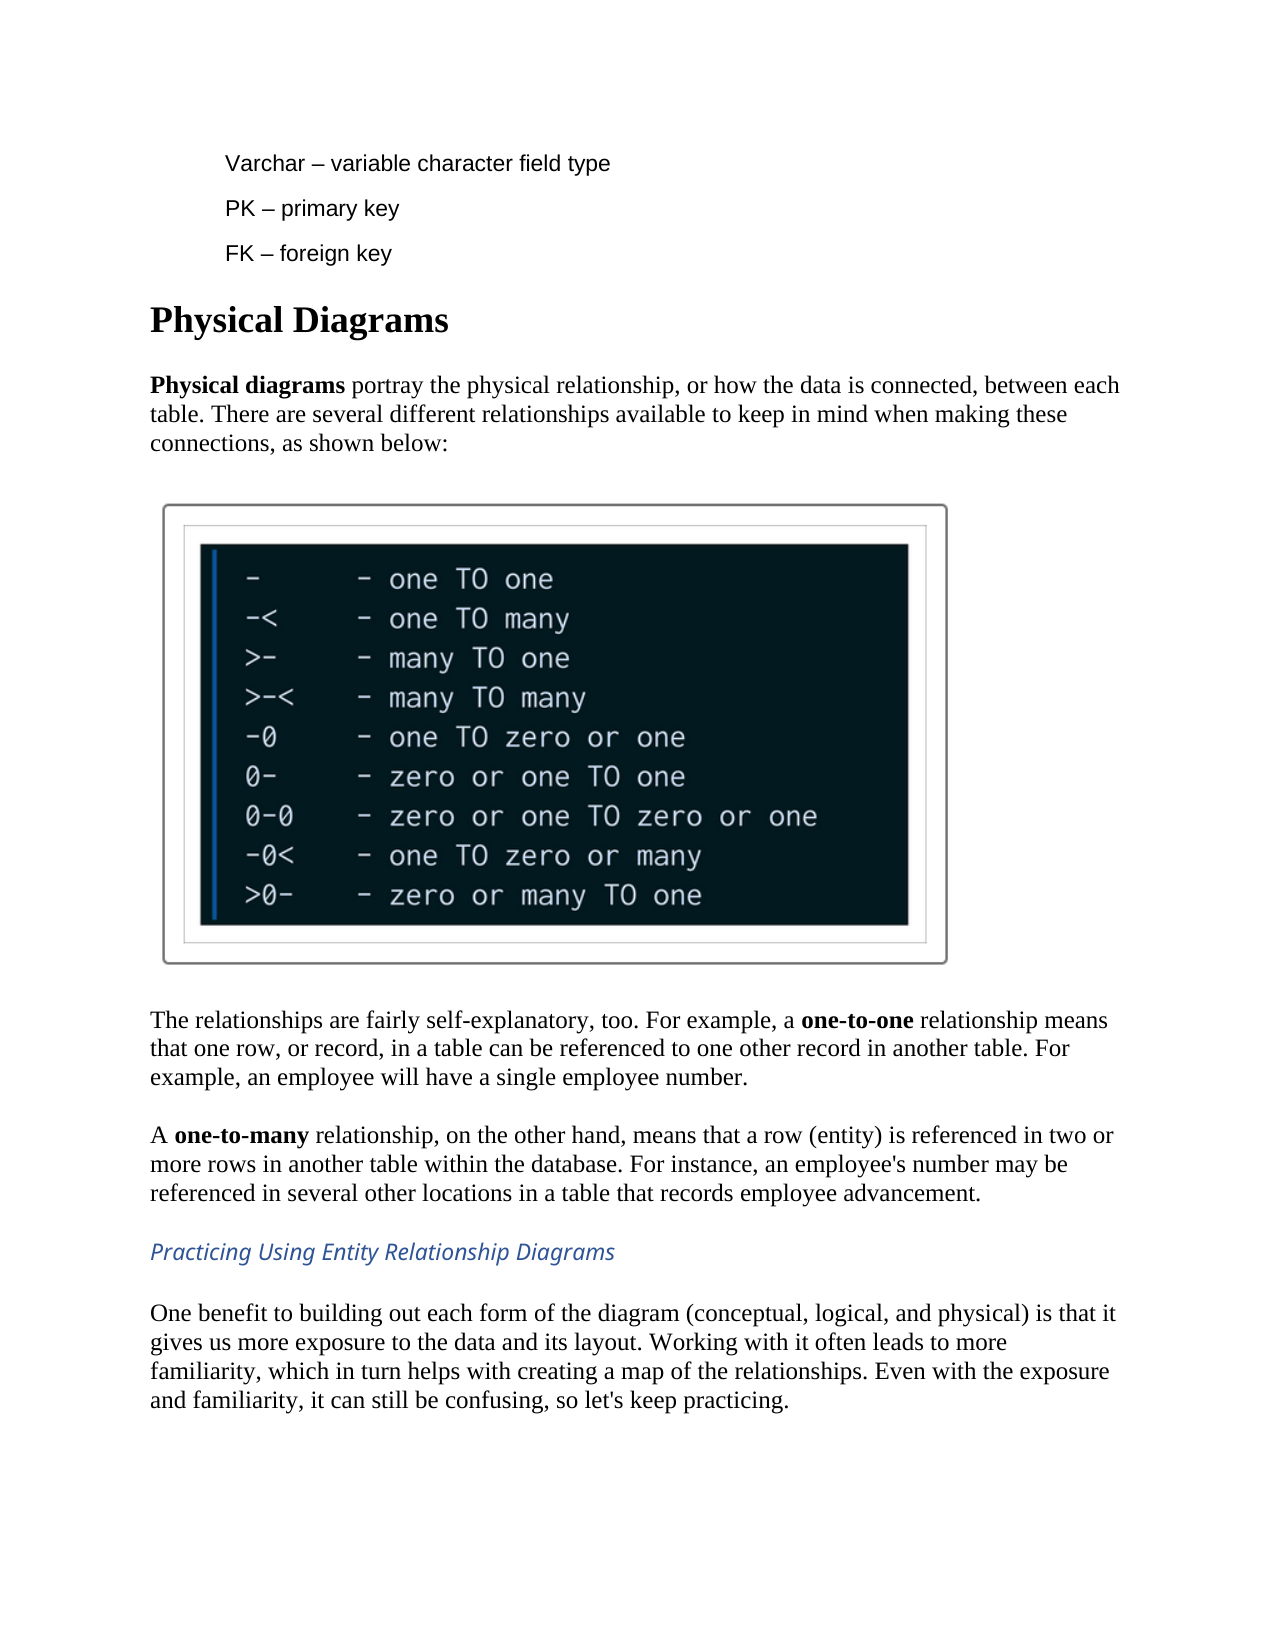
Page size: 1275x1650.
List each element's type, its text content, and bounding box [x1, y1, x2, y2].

text PK – primary key [150, 195, 1125, 221]
text The relationships are fairly self-explanatory, too. For example, a one-to-one relationship means that one row, or record, in a table can be referenced to one other record in another table. For example, an employee will have a single employee number. [150, 1005, 1125, 1091]
text Physical diagrams portray the physical relationship, or how the data is connected, between each table. There are several different relationships available to keep in mind when making these connections, as shown below: [150, 370, 1125, 456]
text One benefit to building out each form of the diagram (conceptual, logical, and physical) is that it gives us more exposure to the data and its layout. Working with it often leads to more familiarity, which in turn helps with creating a map of the relationships. Even with the exposure and familiarity, it can still be confusing, so let's keep practicing. [150, 1298, 1125, 1413]
subtitle Practicing Using Entity Relationship Diagrams [150, 1236, 1125, 1267]
text FK – foreign key [150, 240, 1125, 267]
text A one-to-many relationship, on the other hand, means that a row (entity) is referenced in two or more rows in another table within the database. For instance, an employee's number may be referenced in several other locations in a table that records employee advancement. [150, 1120, 1125, 1206]
subtitle Physical Diagrams [150, 298, 1125, 341]
picture [150, 485, 978, 976]
text Varchar – variable character field type [150, 150, 1125, 176]
